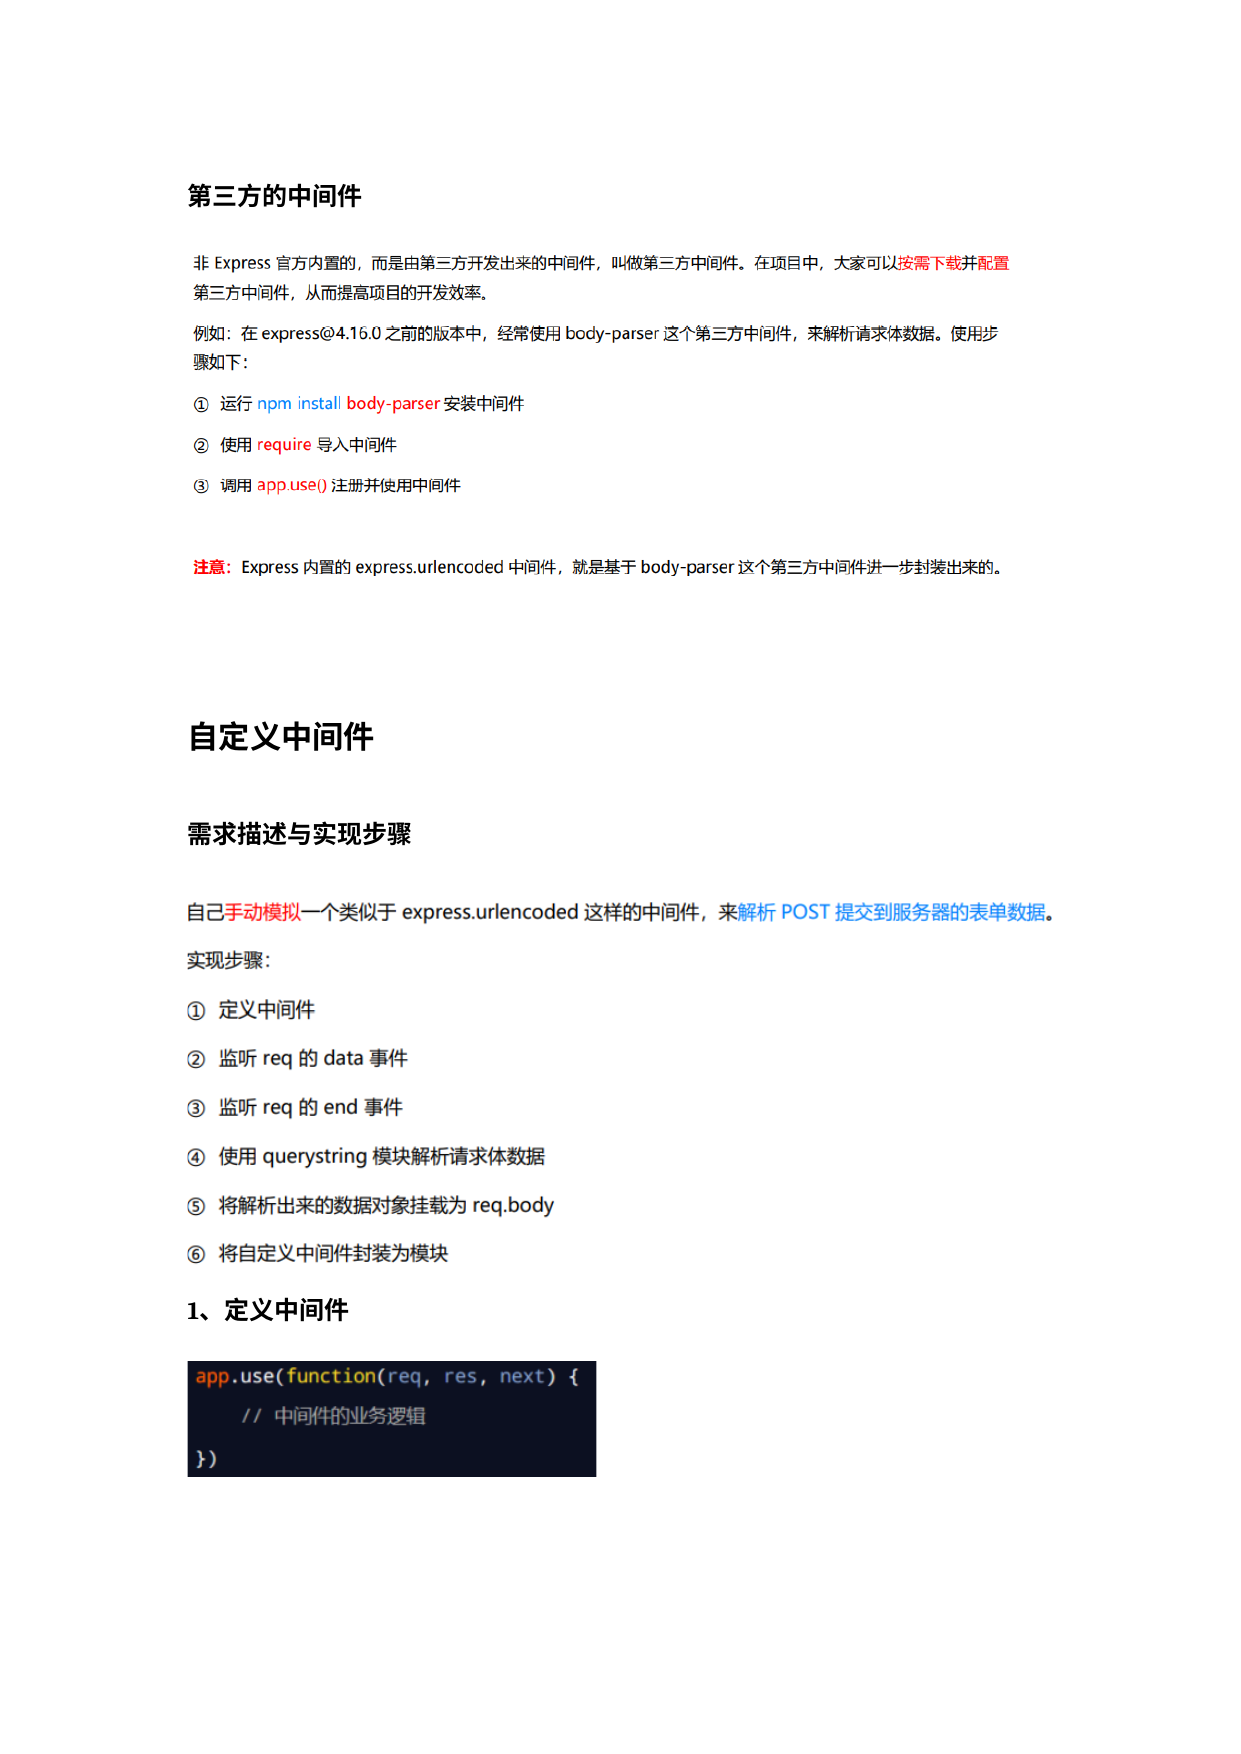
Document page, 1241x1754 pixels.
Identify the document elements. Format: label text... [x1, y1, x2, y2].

subtitle 需求描述与实现步骤 [187, 801, 1053, 866]
subtitle 1、定义中间件 [187, 1276, 1053, 1341]
subtitle 自定义中间件 [187, 703, 1053, 768]
picture [187, 247, 1053, 585]
picture [187, 1361, 597, 1477]
picture [187, 886, 1053, 1275]
subtitle 第三方的中间件 [187, 162, 1053, 227]
